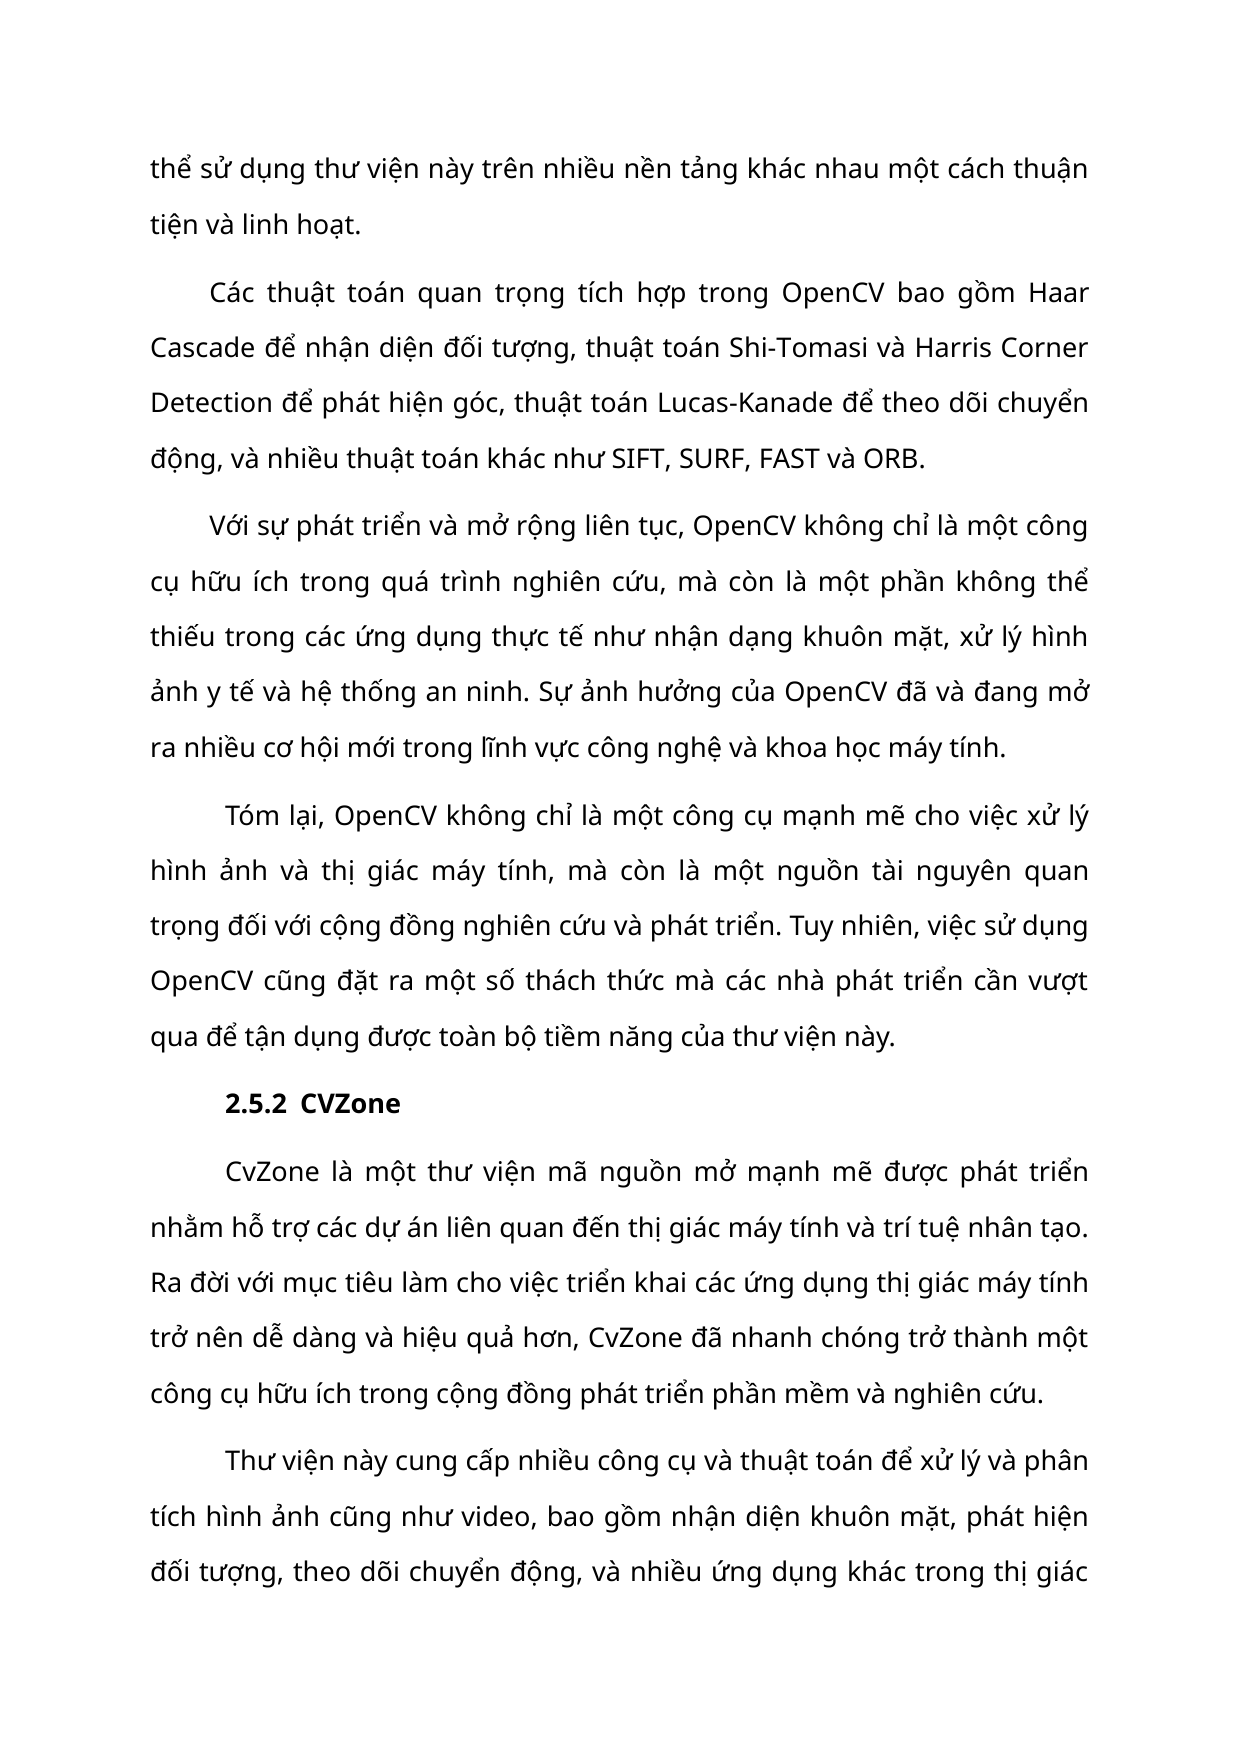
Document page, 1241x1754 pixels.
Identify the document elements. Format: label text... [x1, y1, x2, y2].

text Với sự phát triển và mở rộng liên tục, OpenCV không chỉ là một công cụ hữu ích trong quá trình nghiên cứu, mà còn là một phần không thể thiếu trong các ứng dụng thực tế như nhận dạng khuôn mặt, xử lý hình ảnh y tế và hệ thống an ninh. Sự ảnh hưởng của OpenCV đã và đang mở ra nhiều cơ hội mới trong lĩnh vực công nghệ và khoa học máy tính. [150, 507, 1090, 765]
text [150, 1442, 1090, 1589]
list CVZone [225, 1085, 1085, 1122]
text Các thuật toán quan trọng tích hợp trong OpenCV bao gồm Haar Cascade để nhận diện đối tượng, thuật toán Shi-Tomasi và Harris Corner Detection để phát hiện góc, thuật toán Lucas-Kanade để theo dõi chuyển động, và nhiều thuật toán khác như SIFT, SURF, FAST và ORB. [150, 273, 1090, 476]
text Tóm lại, OpenCV không chỉ là một công cụ mạnh mẽ cho việc xử lý hình ảnh và thị giác máy tính, mà còn là một nguồn tài nguyên quan trọng đối với cộng đồng nghiên cứu và phát triển. Tuy nhiên, việc sử dụng OpenCV cũng đặt ra một số thách thức mà các nhà phát triển cần vượt qua để tận dụng được toàn bộ tiềm năng của thư viện này. [150, 796, 1090, 1054]
text CvZone là một thư viện mã nguồn mở mạnh mẽ được phát triển nhằm hỗ trợ các dự án liên quan đến thị giác máy tính và trí tuệ nhân tạo. Ra đời với mục tiêu làm cho việc triển khai các ứng dụng thị giác máy tính trở nên dễ dàng và hiệu quả hơn, CvZone đã nhanh chóng trở thành một công cụ hữu ích trong cộng đồng phát triển phần mềm và nghiên cứu. [150, 1153, 1090, 1411]
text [150, 150, 1090, 242]
